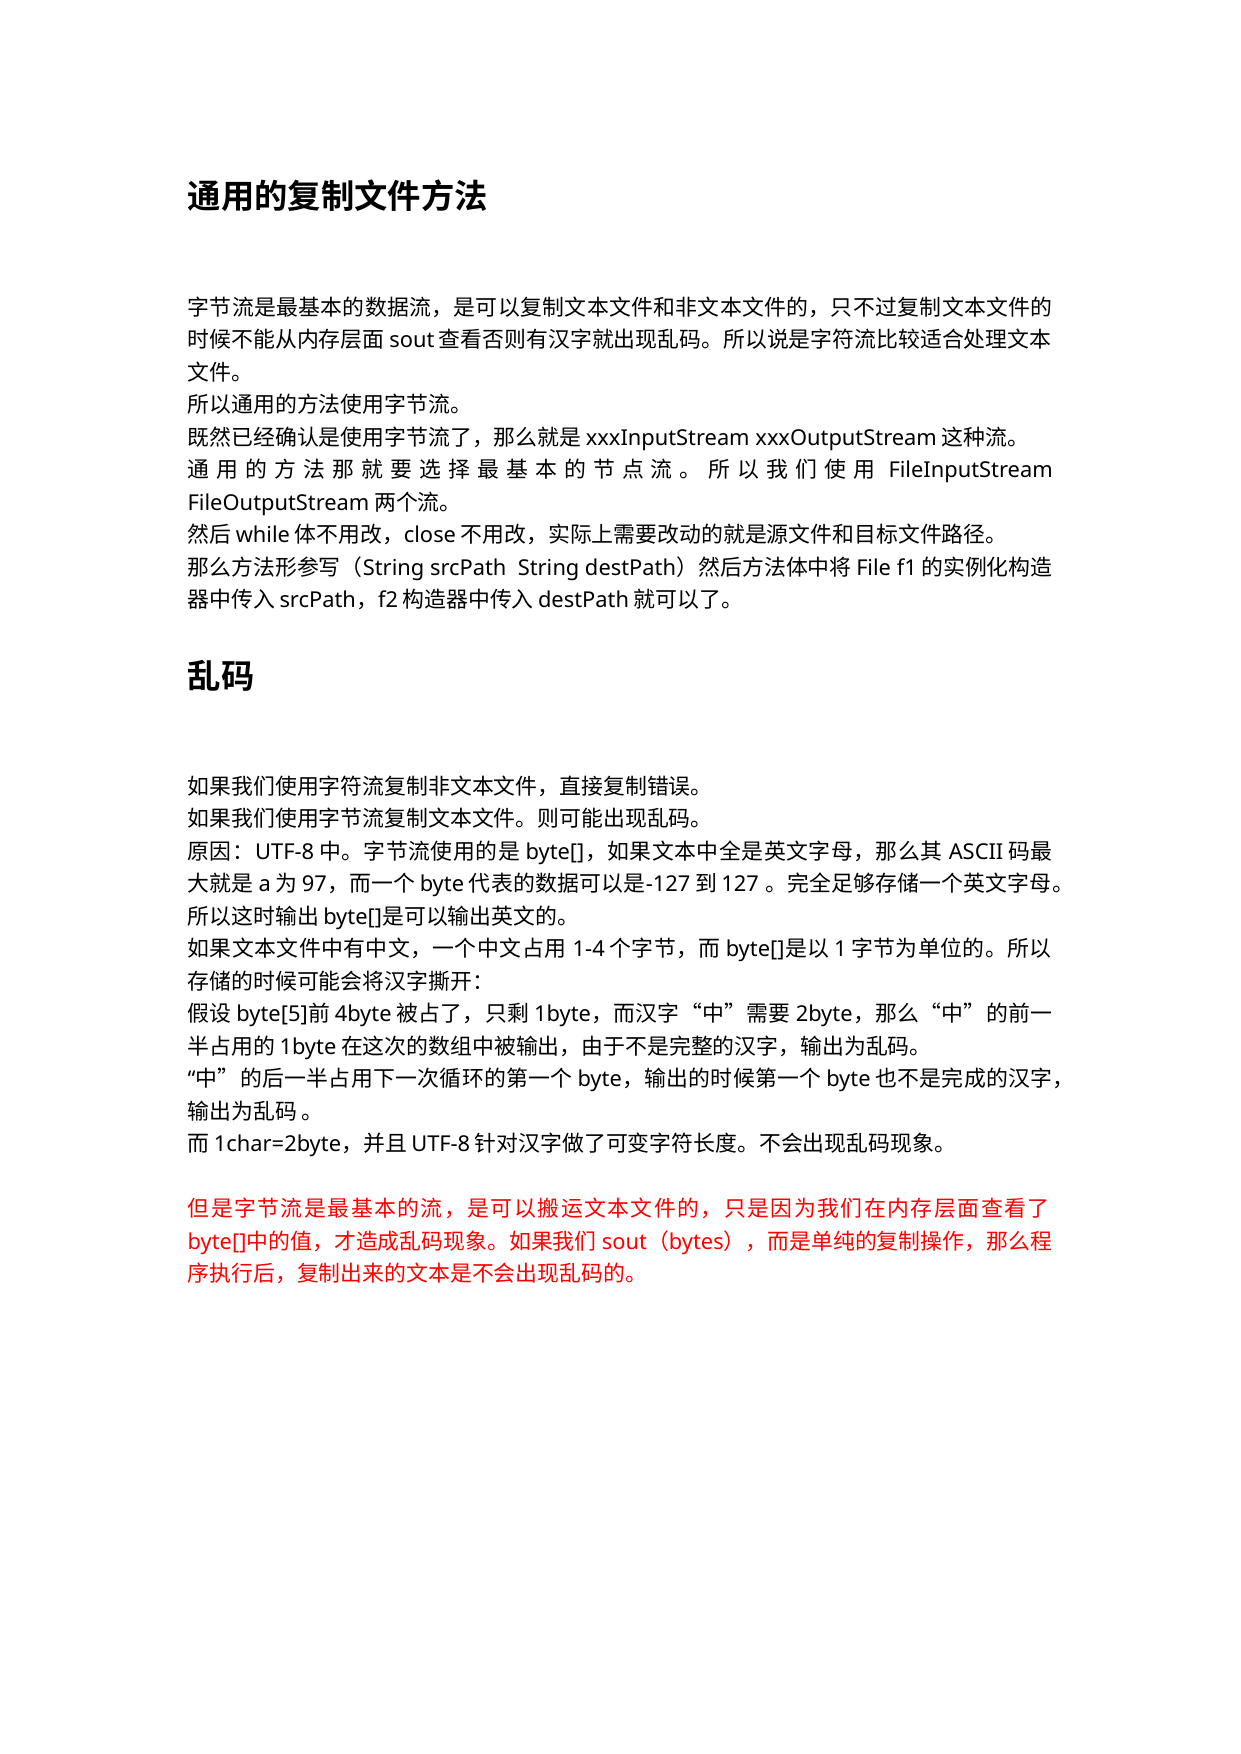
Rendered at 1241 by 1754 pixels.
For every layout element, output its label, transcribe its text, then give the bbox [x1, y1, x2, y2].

text 如果我们使用字节流复制文本文件。则可能出现乱码。 [187, 801, 1053, 833]
text 而1char=2byte，并且UTF-8针对汉字做了可变字符长度。不会出现乱码现象。 [187, 1126, 1053, 1158]
text 原因：UTF-8中。字节流使用的是byte[]，如果文本中全是英文字母，那么其ASCII码最大就是a为97，而一个byte代表的数据可以是-127到127 。完全足够存储一个英文字母。所以这时输出byte[]是可以输出英文的。 [187, 833, 1053, 931]
text 然后while体不用改，close不用改，实际上需要改动的就是源文件和目标文件路径。 [187, 517, 1053, 549]
text 假设byte[5]前4byte被占了，只剩1byte，而汉字“中”需要2byte，那么“中”的前一半占用的1byte在这次的数组中被输出，由于不是完整的汉字，输出为乱码。 [187, 996, 1053, 1061]
subtitle 通用的复制文件方法 [187, 162, 1053, 227]
subtitle 乱码 [187, 641, 1053, 706]
text 既然已经确认是使用字节流了，那么就是xxxInputStream xxxOutputStream这种流。 [187, 419, 1053, 452]
text 那么方法形参写（String srcPath String destPath）然后方法体中将File f1的实例化构造器中传入srcPath，f2构造器中传入destPath就可以了。 [187, 549, 1053, 614]
text 所以通用的方法使用字节流。 [187, 387, 1053, 419]
text 通用的方法那就要选择最基本的节点流。所以我们使用FileInputStream FileOutputStream两个流。 [187, 452, 1053, 517]
text 如果我们使用字符流复制非文本文件，直接复制错误。 [187, 768, 1053, 801]
text “中”的后一半占用下一次循环的第一个byte，输出的时候第一个byte也不是完成的汉字，输出为乱码 。 [187, 1061, 1053, 1126]
text 如果文本文件中有中文，一个中文占用1-4个字节，而byte[]是以1字节为单位的。所以存储的时候可能会将汉字撕开： [187, 931, 1053, 996]
text 但是字节流是最基本的流，是可以搬运文本文件的，只是因为我们在内存层面查看了byte[]中的值，才造成乱码现象。如果我们sout（bytes），而是单纯的复制操作，那么程序执行后，复制出来的文本是不会出现乱码的。 [187, 1191, 1053, 1288]
text 字节流是最基本的数据流，是可以复制文本文件和非文本文件的，只不过复制文本文件的时候不能从内存层面sout查看否则有汉字就出现乱码。所以说是字符流比较适合处理文本文件。 [187, 289, 1053, 387]
